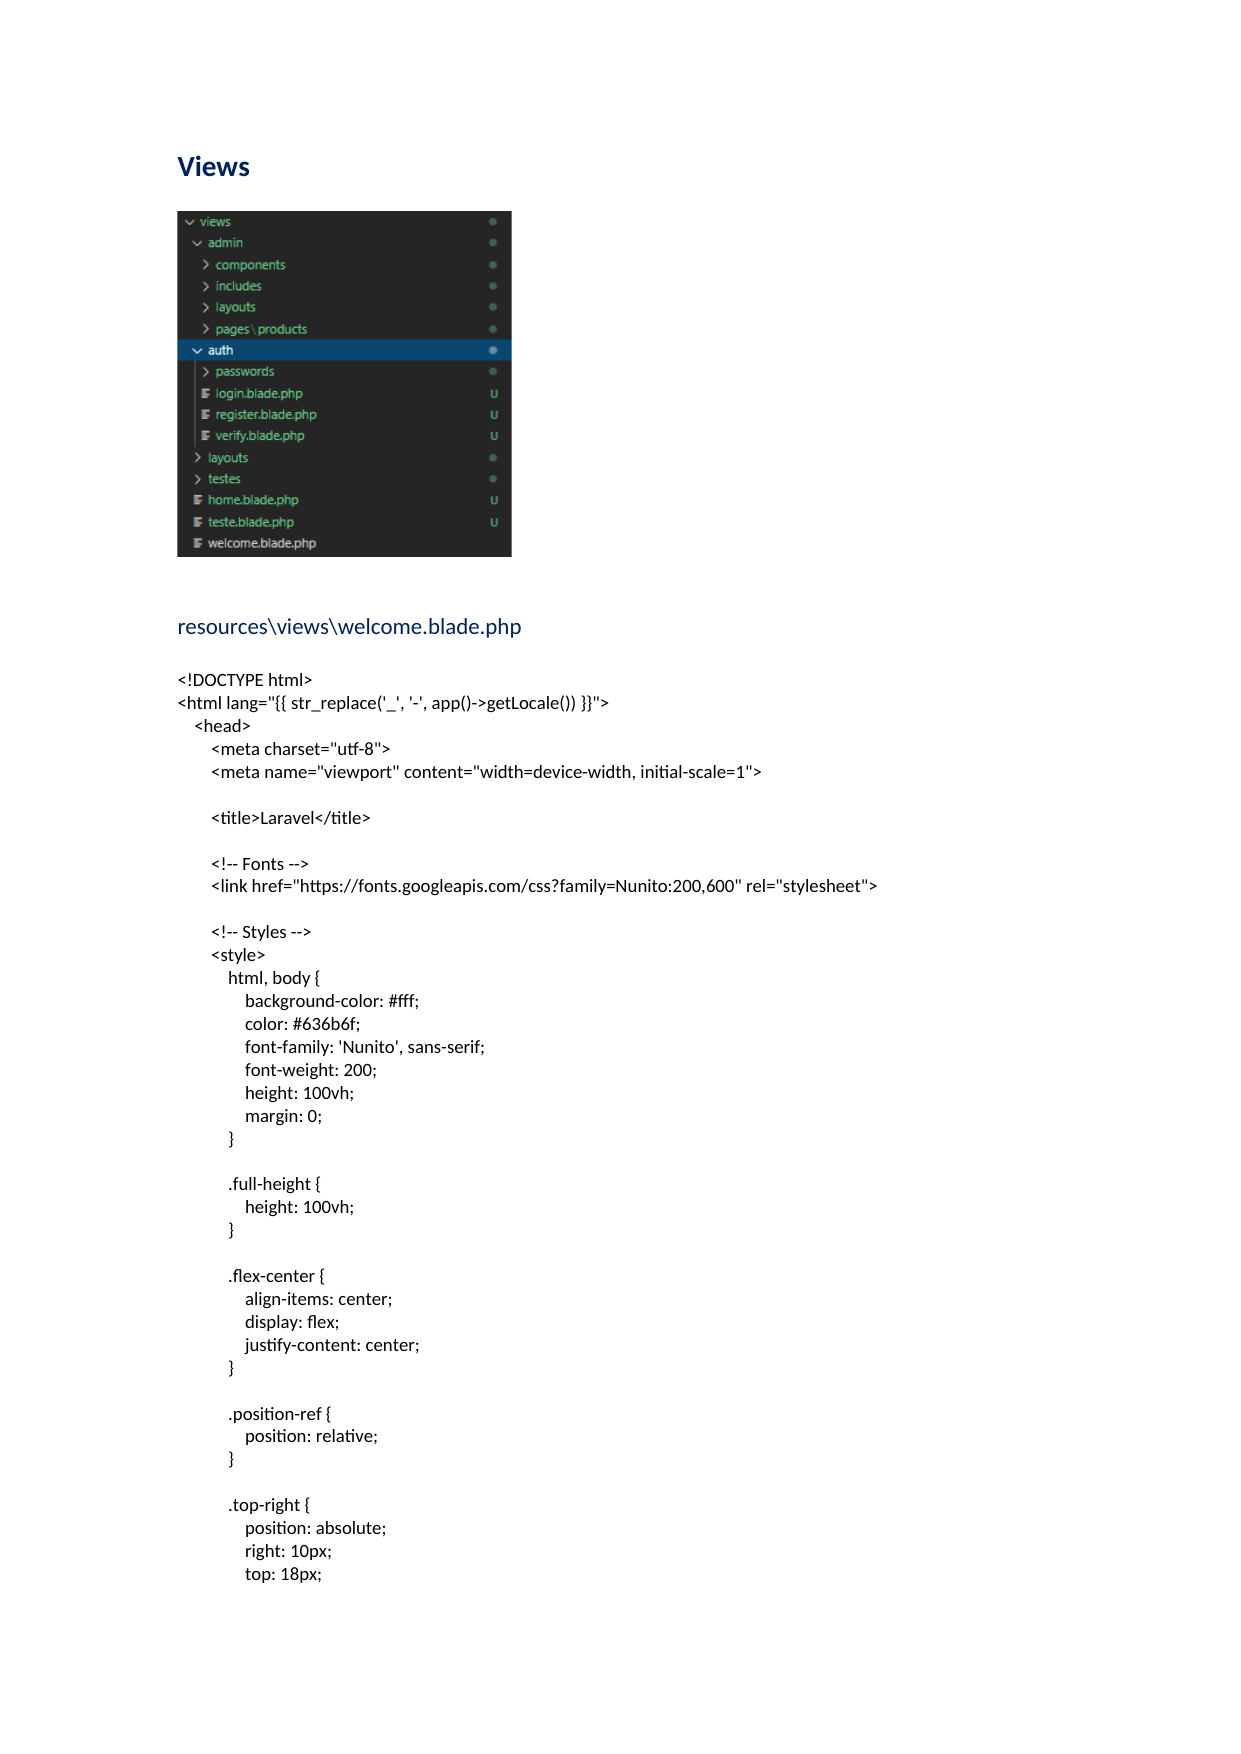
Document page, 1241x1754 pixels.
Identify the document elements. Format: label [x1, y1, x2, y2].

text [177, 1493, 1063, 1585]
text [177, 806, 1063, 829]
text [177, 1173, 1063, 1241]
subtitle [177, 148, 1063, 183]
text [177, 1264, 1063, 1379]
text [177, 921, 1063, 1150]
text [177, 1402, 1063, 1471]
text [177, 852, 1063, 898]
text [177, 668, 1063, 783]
picture [177, 211, 512, 557]
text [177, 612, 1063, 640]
